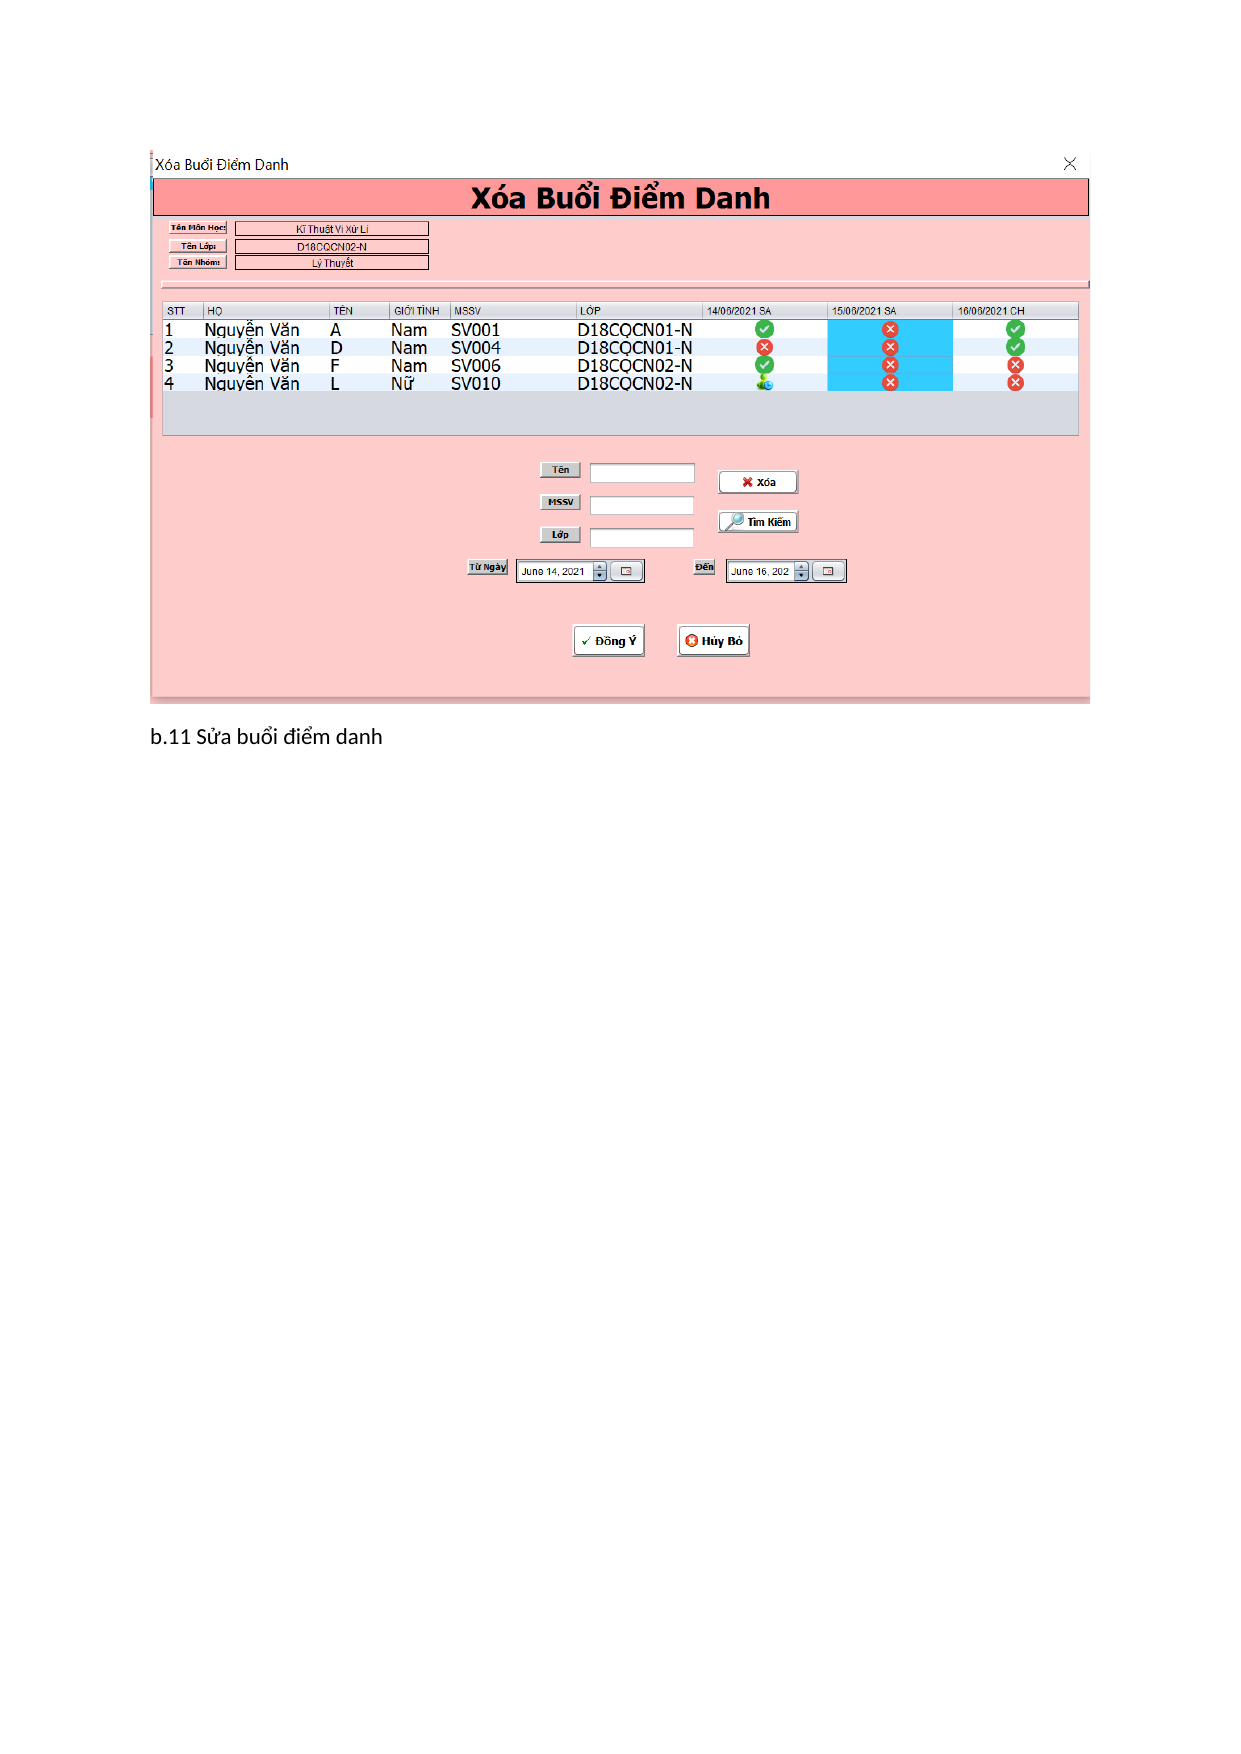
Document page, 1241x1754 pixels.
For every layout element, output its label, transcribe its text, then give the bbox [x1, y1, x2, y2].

text b.11 Sửa buổi điểm danh [150, 722, 1090, 750]
picture [150, 150, 1091, 704]
